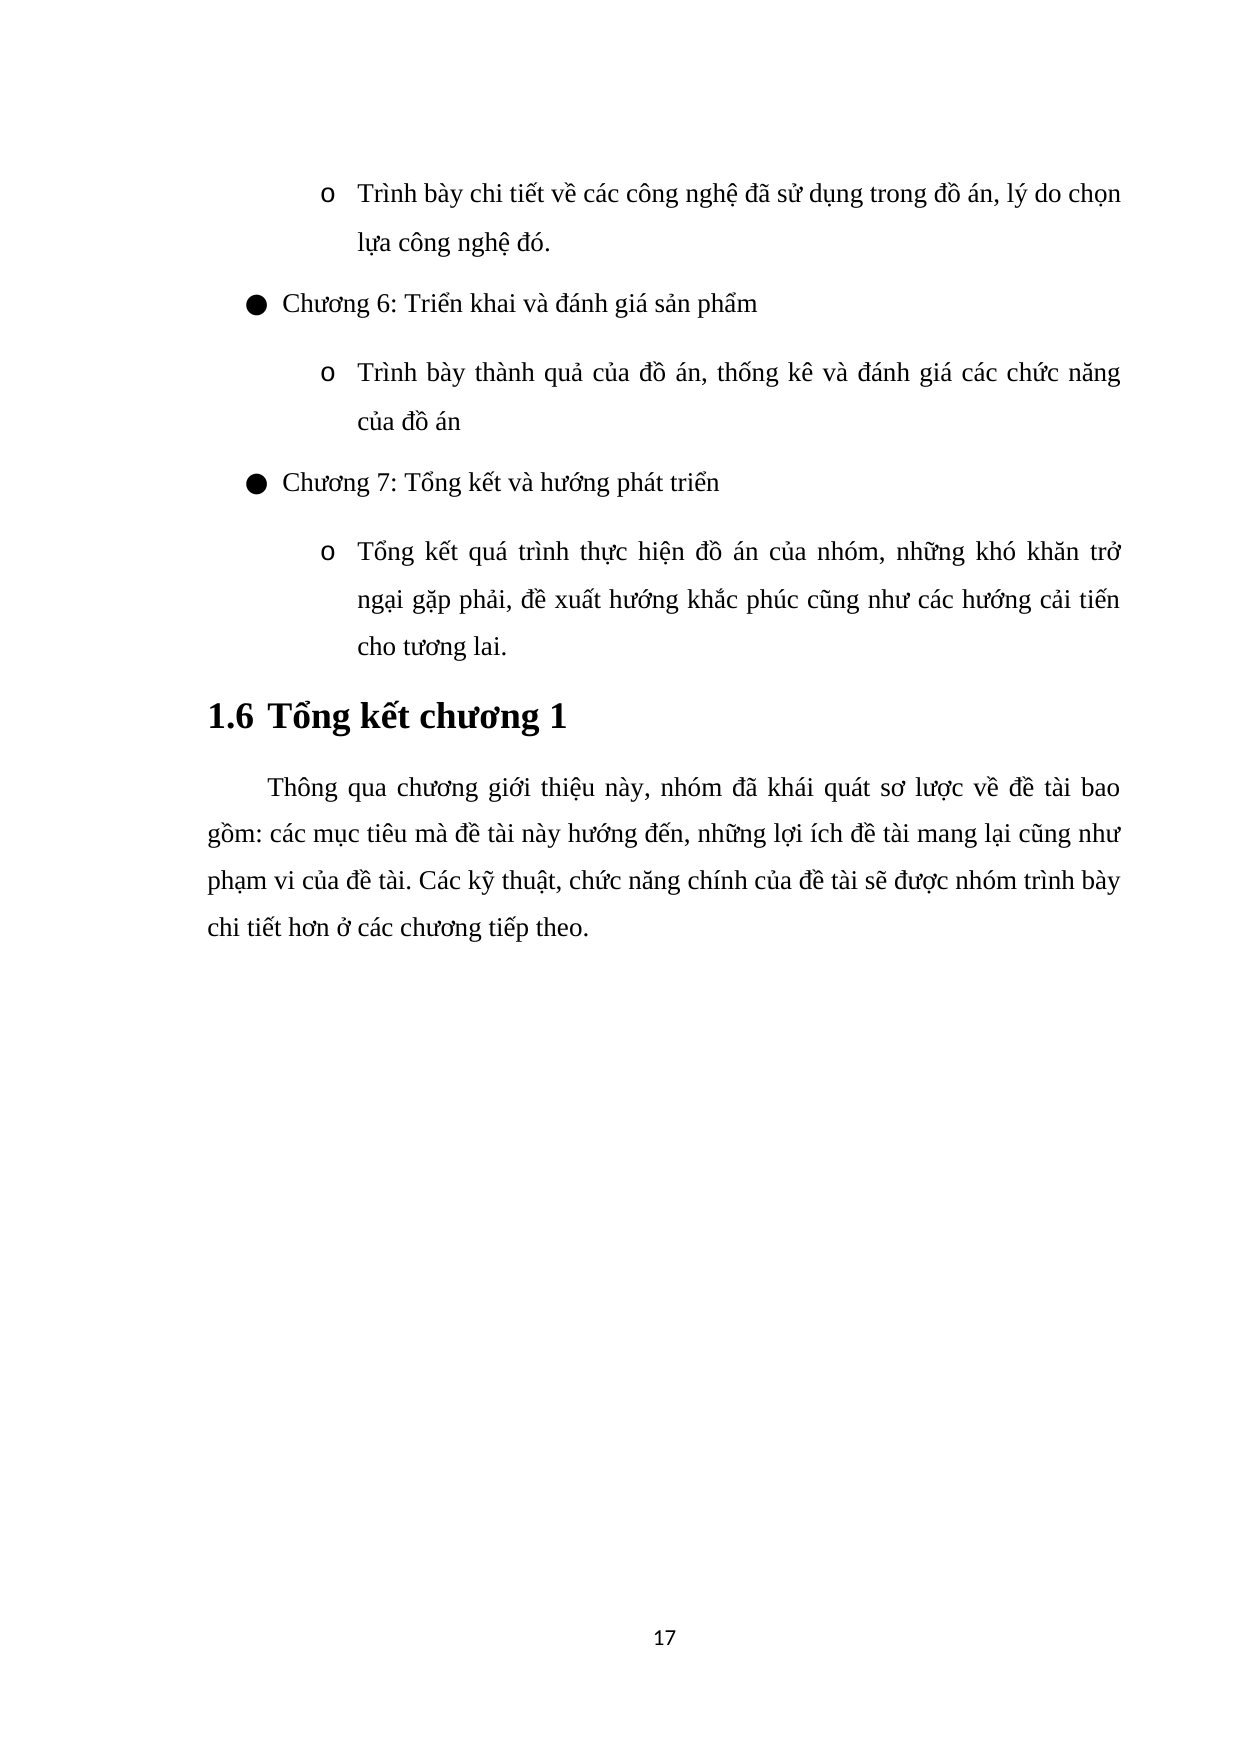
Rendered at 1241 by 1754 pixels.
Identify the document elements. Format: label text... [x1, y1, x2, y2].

subtitle Tổng kết chương 1 [207, 694, 1122, 737]
list Trình bày chi tiết về các công nghệ đã sử dụng trong đồ án, lý do chọn lựa công nghệ đó. [319, 177, 1122, 257]
list Chương 7: Tổng kết và hướng phát triển [244, 451, 1122, 507]
list Tổng kết quá trình thực hiện đồ án của nhóm, những khó khăn trở ngại gặp phải, đề xuất hướng khắc phúc cũng như các hướng cải tiến cho tương lai. [319, 535, 1122, 661]
list Chương 6: Triển khai và đánh giá sản phẩm [244, 273, 1122, 328]
text Thông qua chương giới thiệu này, nhóm đã khái quát sơ lược về đề tài bao gồm: các mục tiêu mà đề tài này hướng đến, những lợi ích đề tài mang lại cũng như phạm vi của đề tài. Các kỹ thuật, chức năng chính của đề tài sẽ được nhóm trình bày chi tiết hơn ở các chương tiếp theo. [207, 771, 1122, 942]
list Trình bày thành quả của đồ án, thống kê và đánh giá các chức năng của đồ án [319, 356, 1122, 436]
